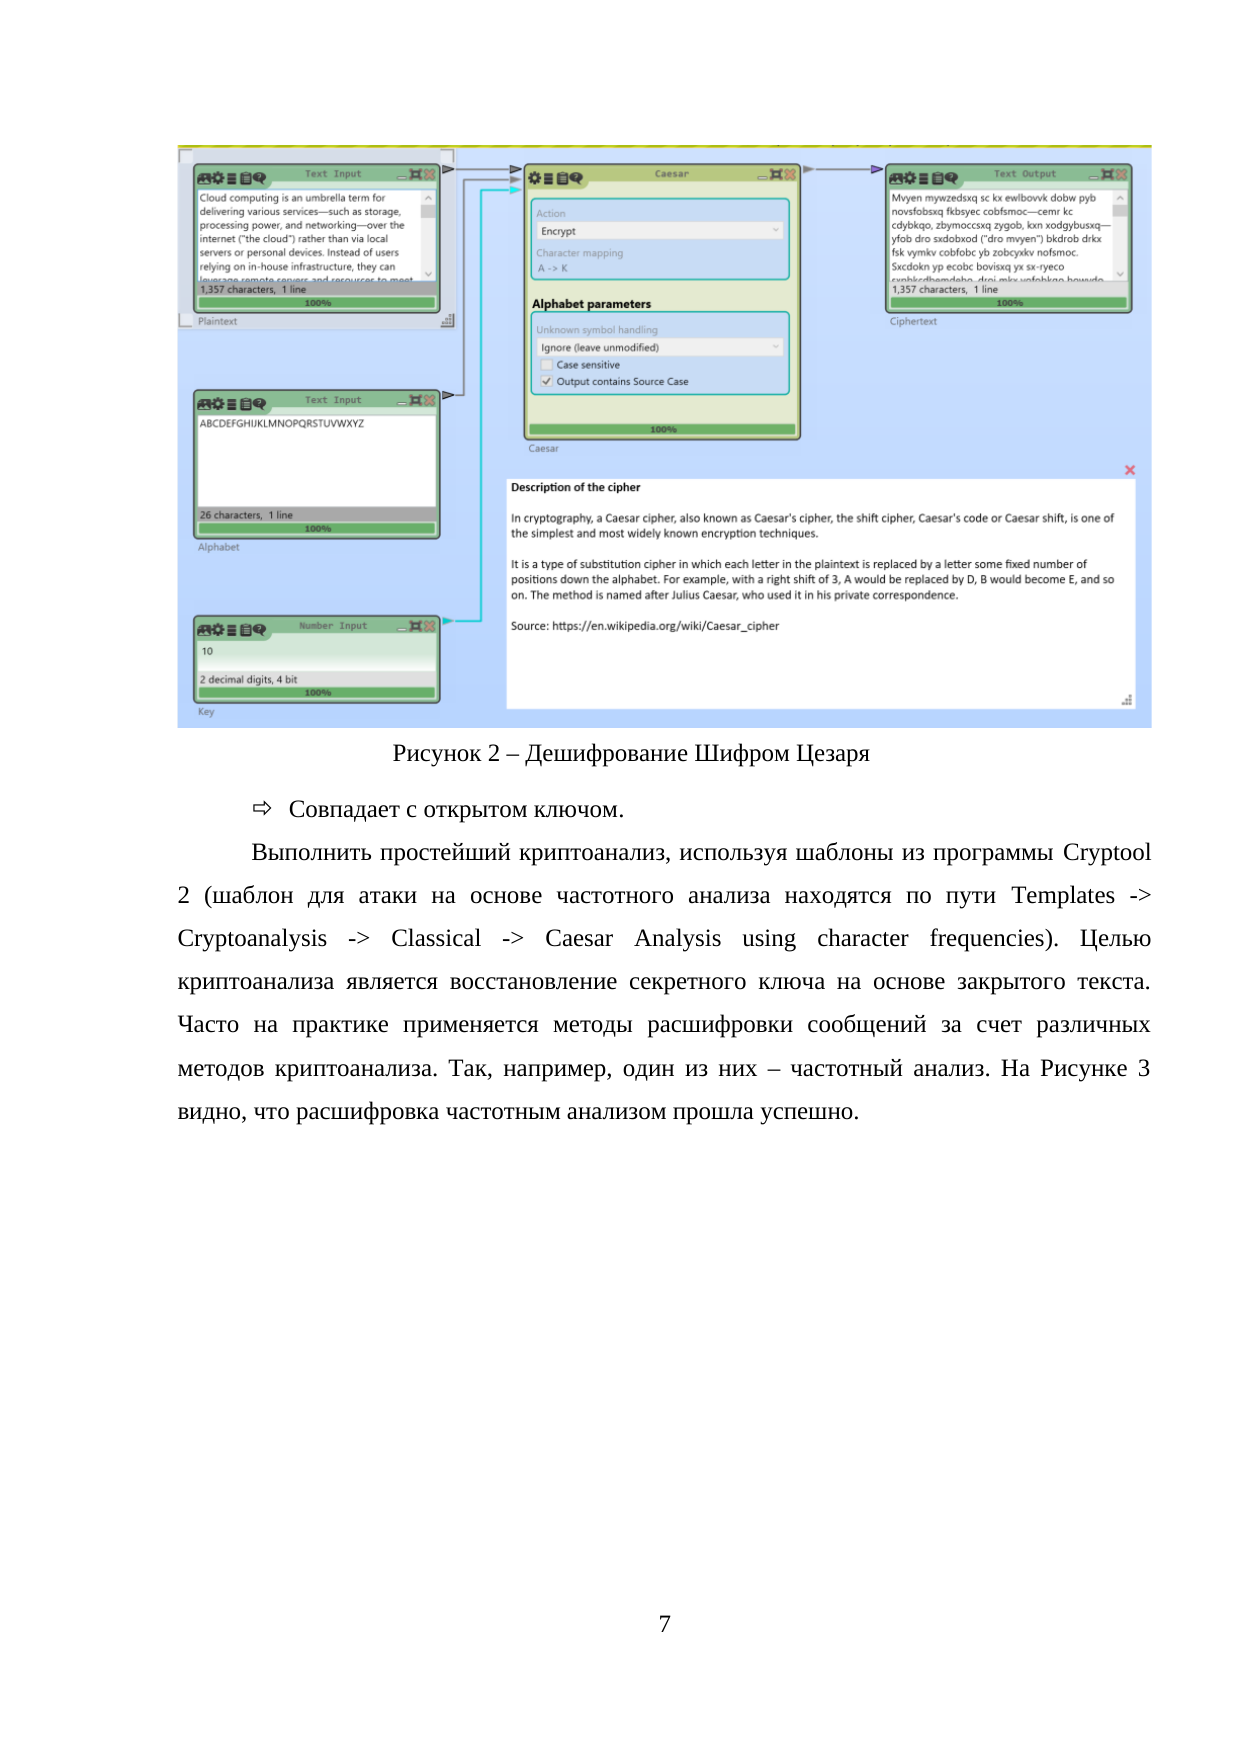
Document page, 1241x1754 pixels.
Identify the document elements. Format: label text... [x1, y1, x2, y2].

text Выполнить простейший криптоанализ, используя шаблоны из программы Cryptool 2 (шаблон для атаки на основе частотного анализа находятся по пути Templates -> Cryptoanalysis -> Classical -> Caesar Analysis using character frequencies). Целью криптоанализа является восстановление секретного ключа на основе закрытого текста. Часто на практике применяется методы расшифровки сообщений за счет различных методов криптоанализа. Так, например, один из них – частотный анализ. На Рисунке 3 видно, что расшифровка частотным анализом прошла успешно. [177, 837, 1152, 1124]
list Совпадает с открытом ключом. [251, 794, 1152, 823]
text Дешифрование Шифром Цезаря [177, 738, 1152, 767]
picture [177, 145, 1152, 728]
